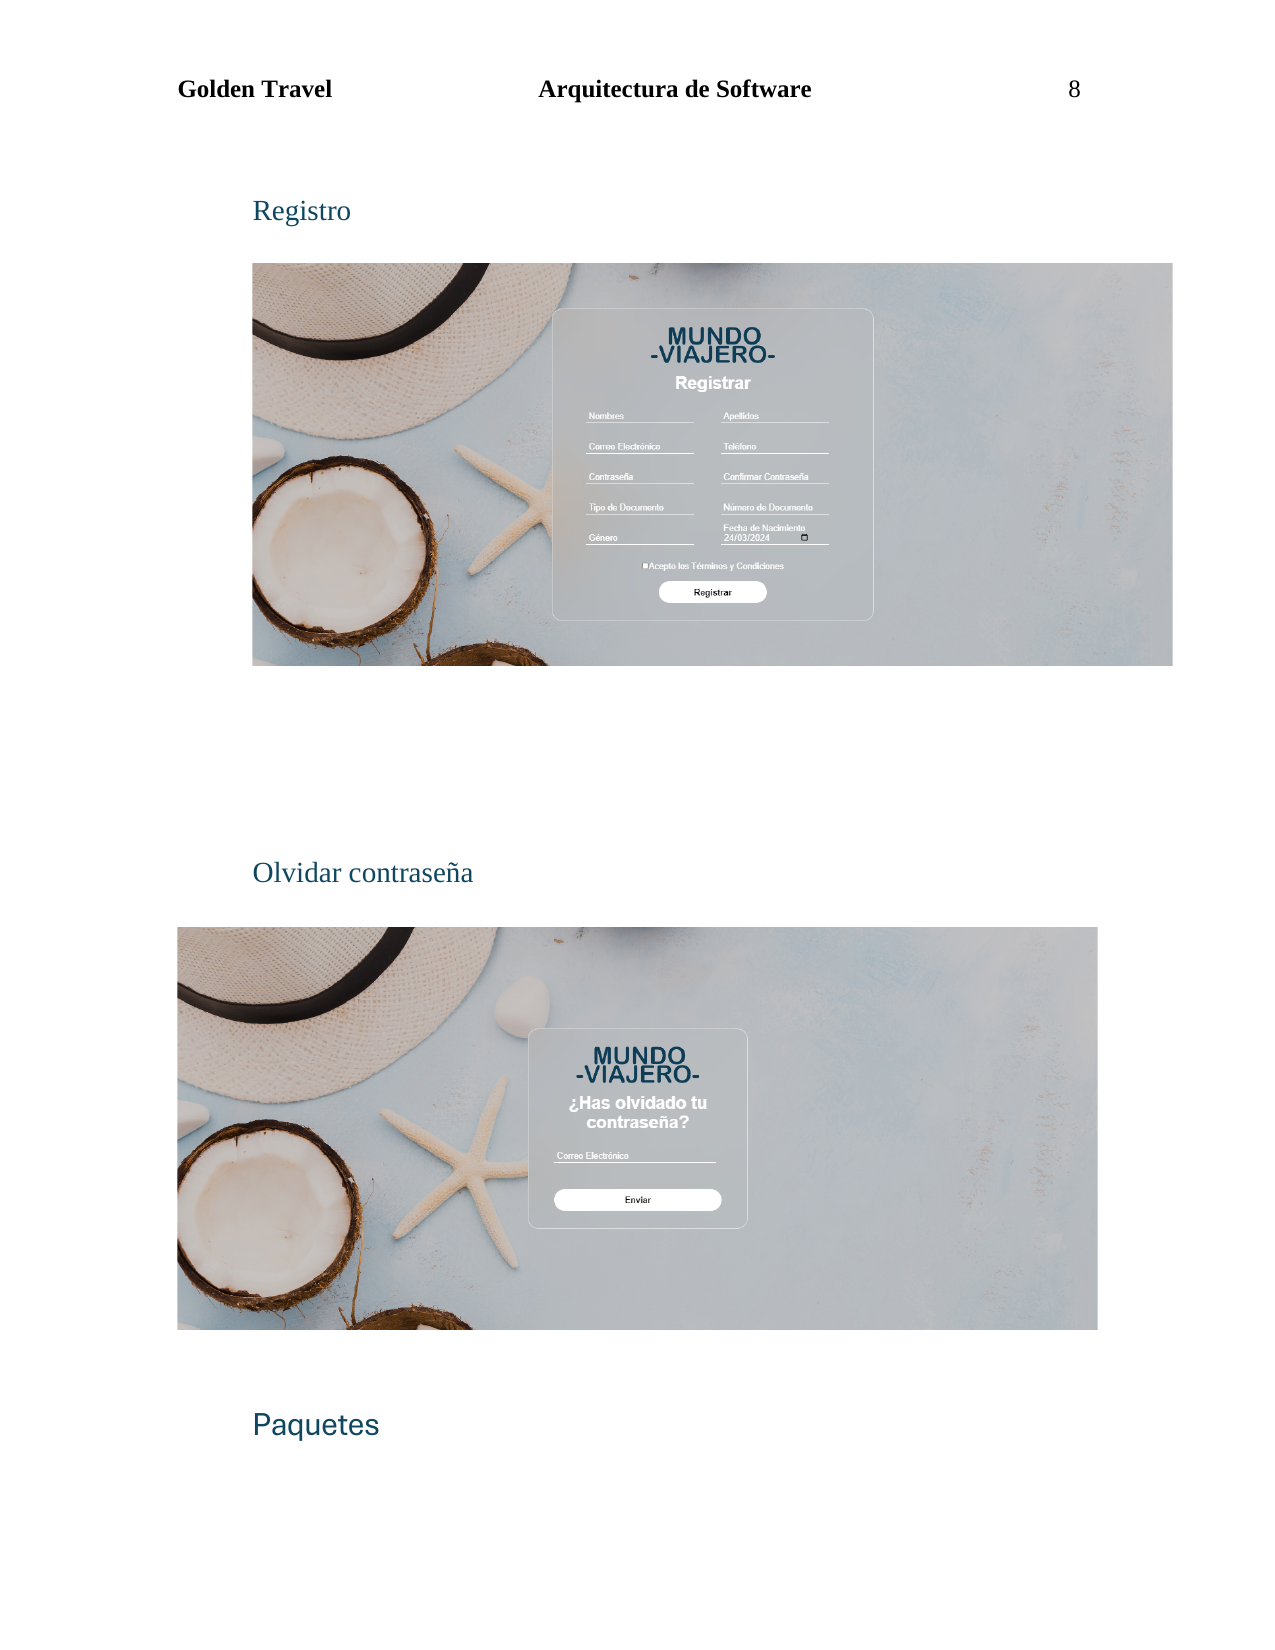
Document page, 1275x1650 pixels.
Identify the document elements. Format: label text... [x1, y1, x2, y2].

picture [252, 263, 1173, 666]
subtitle Paquetes [177, 1404, 1098, 1445]
picture [177, 927, 1098, 1330]
subtitle Registro [177, 193, 1098, 227]
subtitle Olvidar contraseña [177, 855, 1098, 889]
